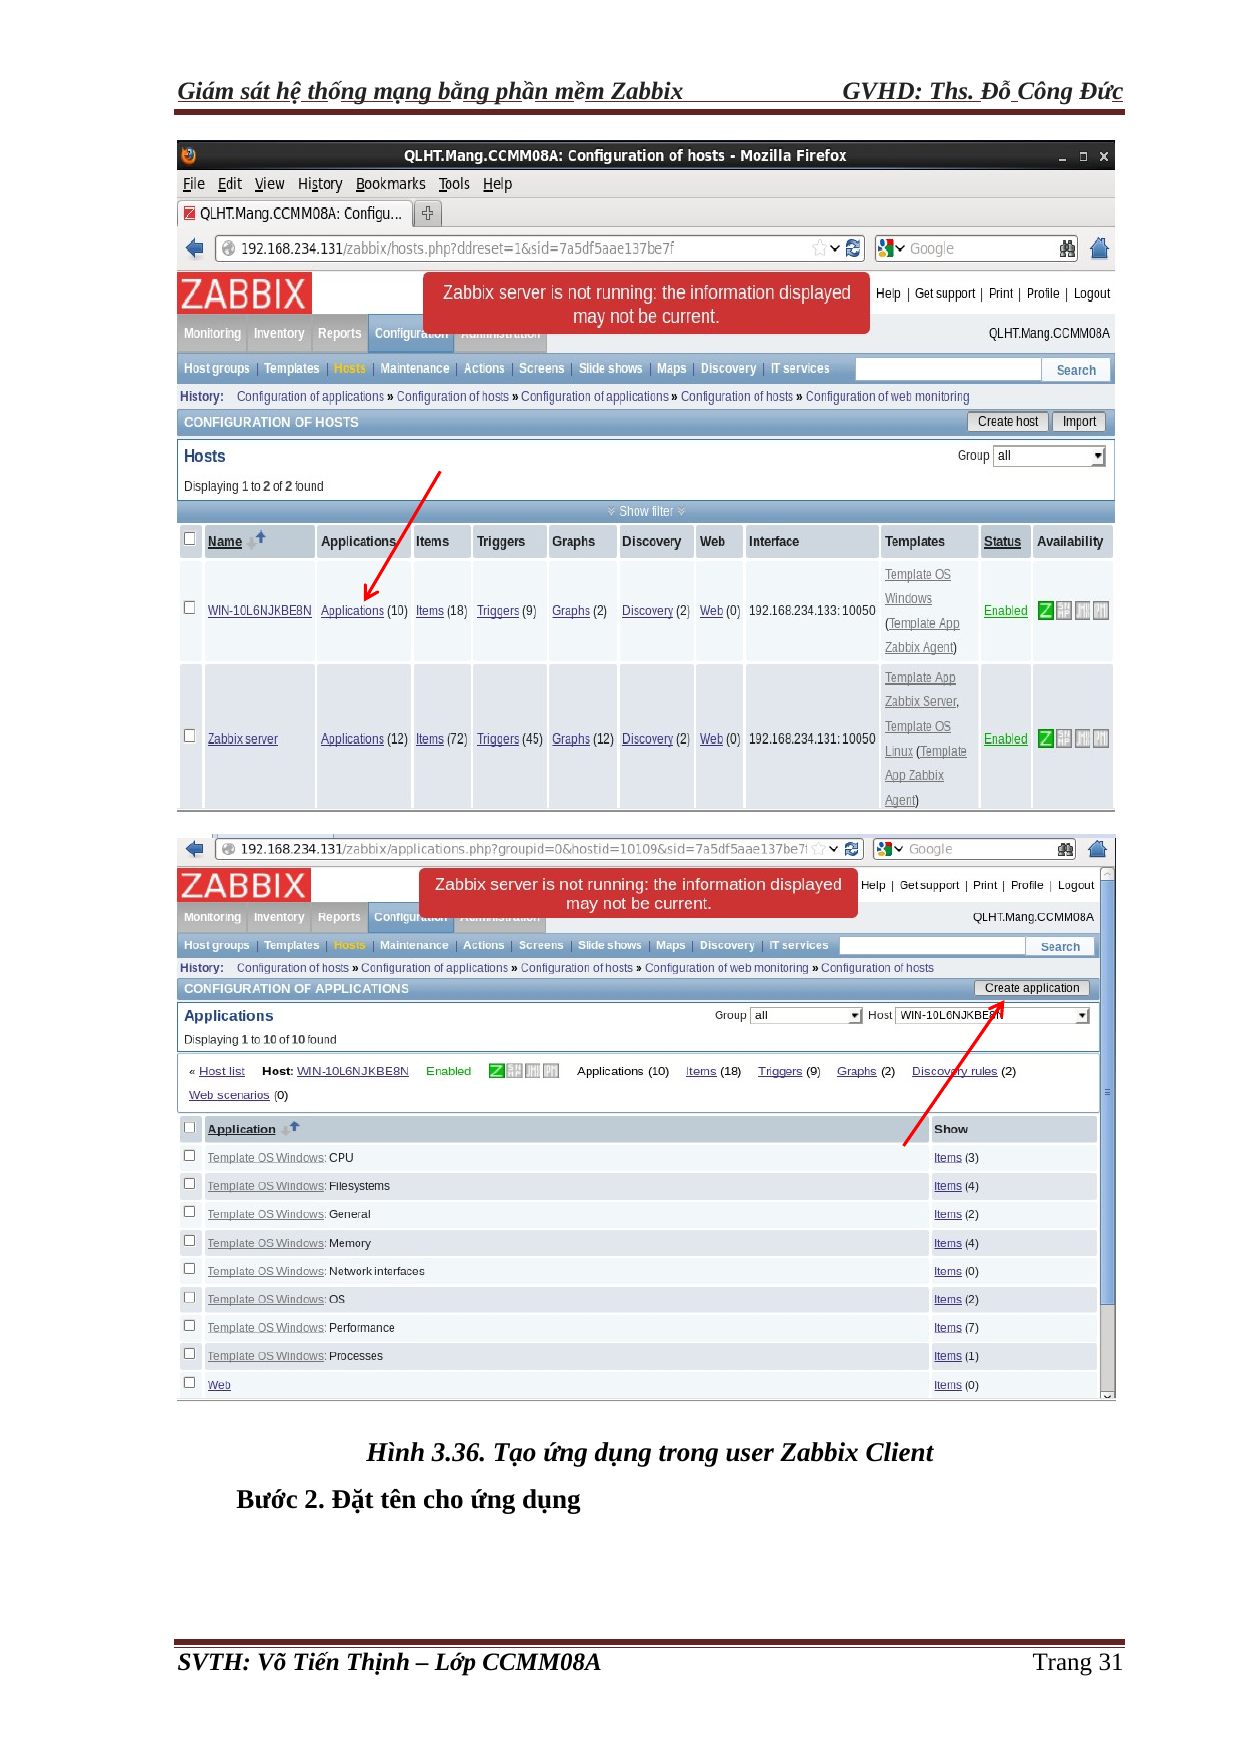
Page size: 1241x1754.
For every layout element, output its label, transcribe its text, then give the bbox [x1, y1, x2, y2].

subtitle Hình 3.36. Tạo ứng dụng trong user Zabbix Client [366, 1436, 1092, 1467]
text Bước 2. Đặt tên cho ứng dụng [236, 1483, 1129, 1514]
picture [177, 140, 1115, 812]
picture [177, 834, 1116, 1402]
